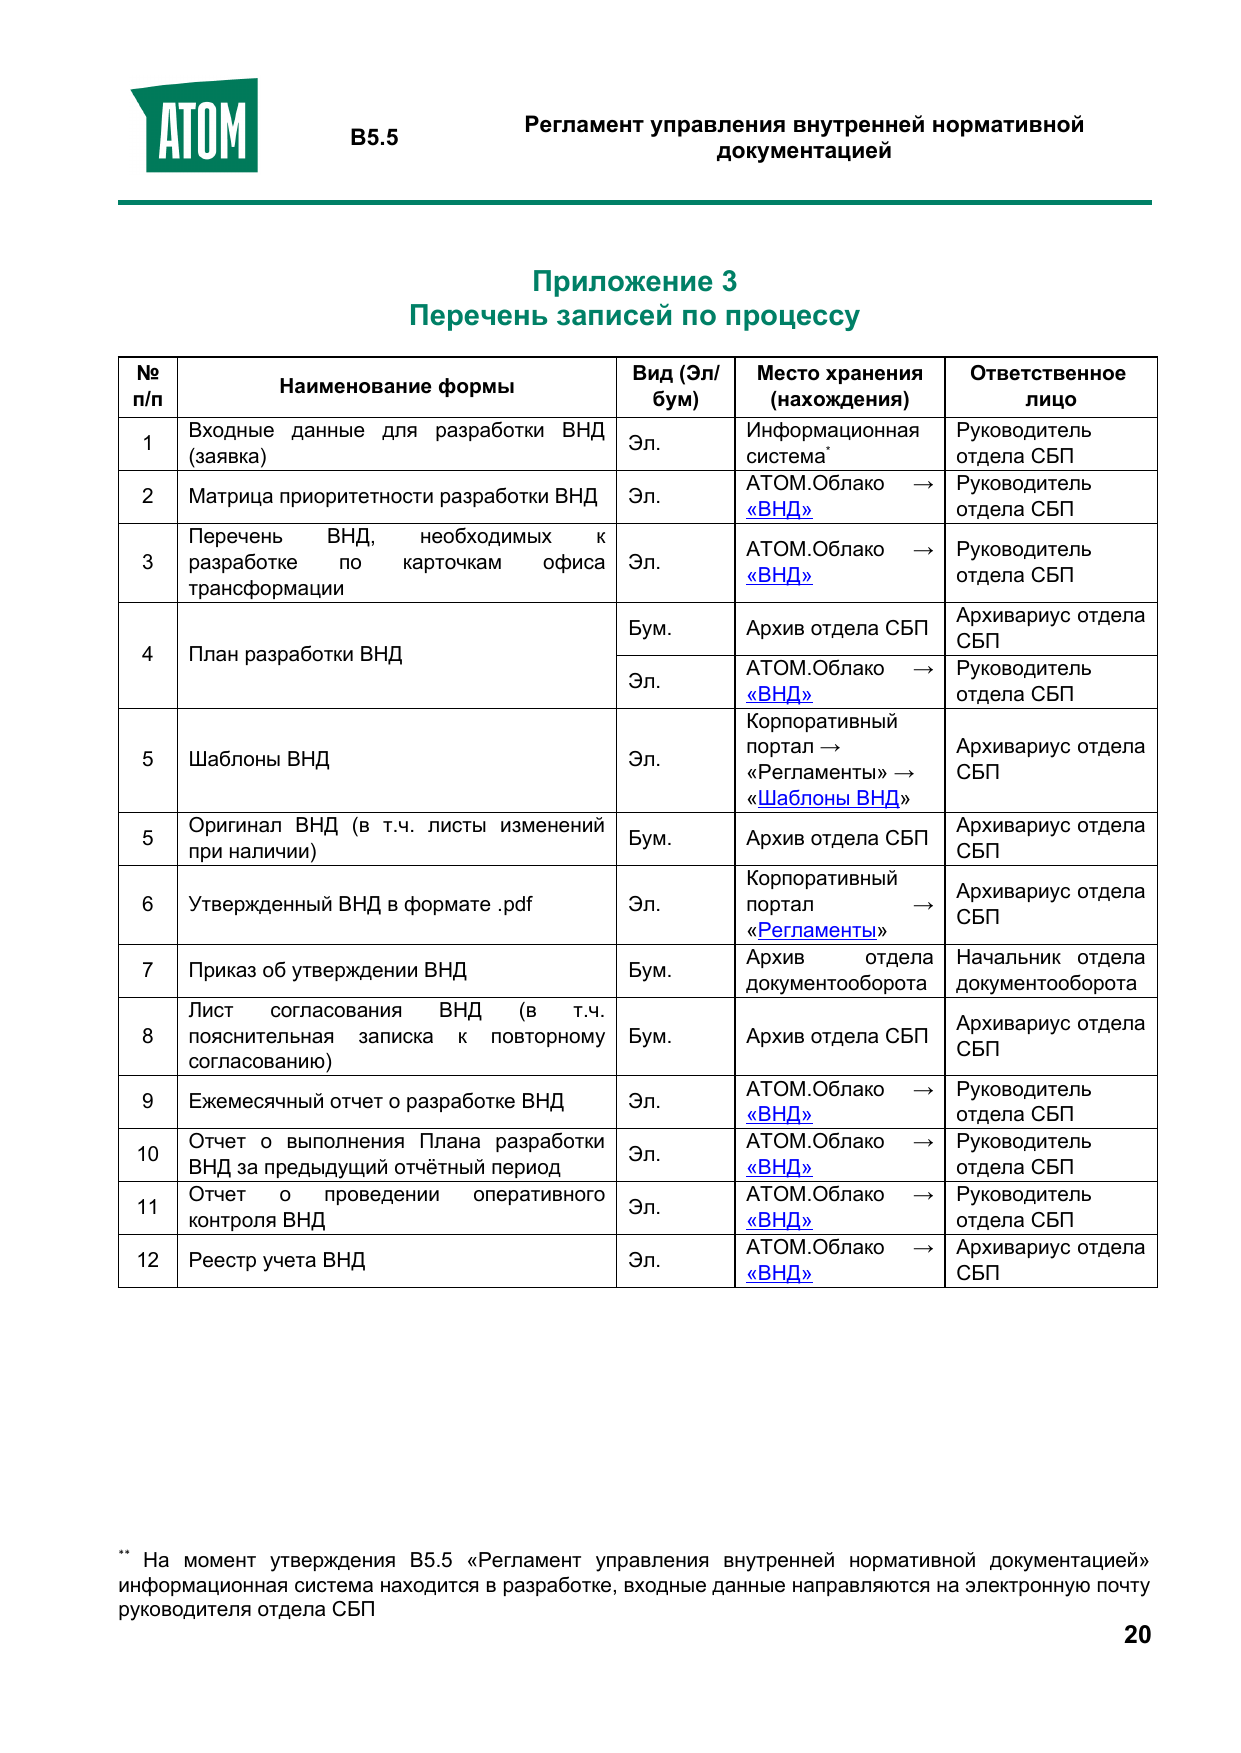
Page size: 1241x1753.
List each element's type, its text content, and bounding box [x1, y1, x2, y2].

table_cell Перечень ВНД, необходимых к разработке по карточкам офиса трансформации [178, 524, 616, 602]
table_cell Начальник отдела документооборота [946, 945, 1157, 997]
table_cell Руководитель отдела СБП [946, 1129, 1157, 1181]
table_cell Бум. [617, 813, 734, 865]
table_cell 5 [119, 709, 177, 812]
table_cell Эл. [617, 524, 734, 602]
table_cell АТОМ.Облако → «ВНД» [736, 656, 944, 707]
table_cell Эл. [617, 418, 734, 470]
table_cell Лист согласования ВНД (в т.ч. пояснительная записка к повторному согласованию) [178, 998, 616, 1075]
table_cell 5 [119, 813, 177, 865]
table_header Место хранения (нахождения) [736, 358, 944, 417]
table_cell Ежемесячный отчет о разработке ВНД [178, 1076, 616, 1128]
picture [129, 75, 261, 175]
table_cell Эл. [617, 471, 734, 523]
table_cell Эл. [617, 656, 734, 707]
table_header № п/п [119, 358, 177, 417]
table_cell 9 [119, 1076, 177, 1128]
table_cell Приказ об утверждении ВНД [178, 945, 616, 997]
table_cell 4 [119, 603, 177, 707]
table_cell Бум. [617, 603, 734, 654]
table_header Вид (Эл/ бум) [617, 358, 734, 417]
table_cell Оригинал ВНД (в т.ч. листы изменений при наличии) [178, 813, 616, 865]
table_cell Архивариус отдела СБП [946, 998, 1157, 1075]
table_cell 2 [119, 471, 177, 523]
table_cell Архивариус отдела СБП [946, 813, 1157, 865]
table_cell Руководитель отдела СБП [946, 418, 1157, 470]
table_cell Архивариус отдела СБП [946, 603, 1157, 654]
table_header Ответственное лицо [946, 358, 1157, 417]
table_cell Руководитель отдела СБП [946, 1182, 1157, 1234]
table_cell Информационная система* [736, 418, 944, 470]
table_cell Архив отдела СБП [736, 603, 944, 654]
table_cell Бум. [617, 998, 734, 1075]
table_cell Руководитель отдела СБП [946, 656, 1157, 707]
table_cell Корпоративный портал → «Регламенты» [736, 866, 944, 944]
table_cell Матрица приоритетности разработки ВНД [178, 471, 616, 523]
table_cell АТОМ.Облако → «ВНД» [736, 1129, 944, 1181]
table_cell Корпоративный портал → «Регламенты» → «Шаблоны ВНД» [736, 709, 944, 812]
table_cell Шаблоны ВНД [178, 709, 616, 812]
table_cell Бум. [617, 945, 734, 997]
table_cell Архивариус отдела СБП [946, 866, 1157, 944]
table_cell 11 [119, 1182, 177, 1234]
table_cell Архив отдела СБП [736, 998, 944, 1075]
table_cell Руководитель отдела СБП [946, 1076, 1157, 1128]
table_cell План разработки ВНД [178, 603, 616, 707]
table_cell 3 [119, 524, 177, 602]
table_cell Архивариус отдела СБП [946, 709, 1157, 812]
table_cell Утвержденный ВНД в формате .pdf [178, 866, 616, 944]
table_cell АТОМ.Облако → «ВНД» [736, 471, 944, 523]
table_cell Входные данные для разработки ВНД (заявка) [178, 418, 616, 470]
table_cell Эл. [617, 709, 734, 812]
table_cell 10 [119, 1129, 177, 1181]
table_cell Отчет о выполнения Плана разработки ВНД за предыдущий отчётный период [178, 1129, 616, 1181]
table_header Наименование формы [178, 358, 616, 417]
table_cell Эл. [617, 1076, 734, 1128]
table_cell 6 [119, 866, 177, 944]
table_cell АТОМ.Облако → «ВНД» [736, 1182, 944, 1234]
subtitle Приложение 3 Перечень записей по процессу [118, 264, 1152, 331]
table_cell Реестр учета ВНД [178, 1235, 616, 1287]
table_cell 7 [119, 945, 177, 997]
table_cell АТОМ.Облако → «ВНД» [736, 524, 944, 602]
table_cell АТОМ.Облако → «ВНД» [736, 1076, 944, 1128]
table_cell Эл. [617, 866, 734, 944]
table_cell 1 [119, 418, 177, 470]
table_cell Архив отдела документооборота [736, 945, 944, 997]
table_cell Отчет о проведении оперативного контроля ВНД [178, 1182, 616, 1234]
table_cell Эл. [617, 1129, 734, 1181]
table_cell Эл. [617, 1182, 734, 1234]
table_cell Архив отдела СБП [736, 813, 944, 865]
table_cell Руководитель отдела СБП [946, 524, 1157, 602]
table_cell Эл. [617, 1235, 734, 1287]
table_cell Руководитель отдела СБП [946, 471, 1157, 523]
table_cell АТОМ.Облако → «ВНД» [736, 1235, 944, 1287]
table_cell 8 [119, 998, 177, 1075]
table_cell Архивариус отдела СБП [946, 1235, 1157, 1287]
table_cell 12 [119, 1235, 177, 1287]
